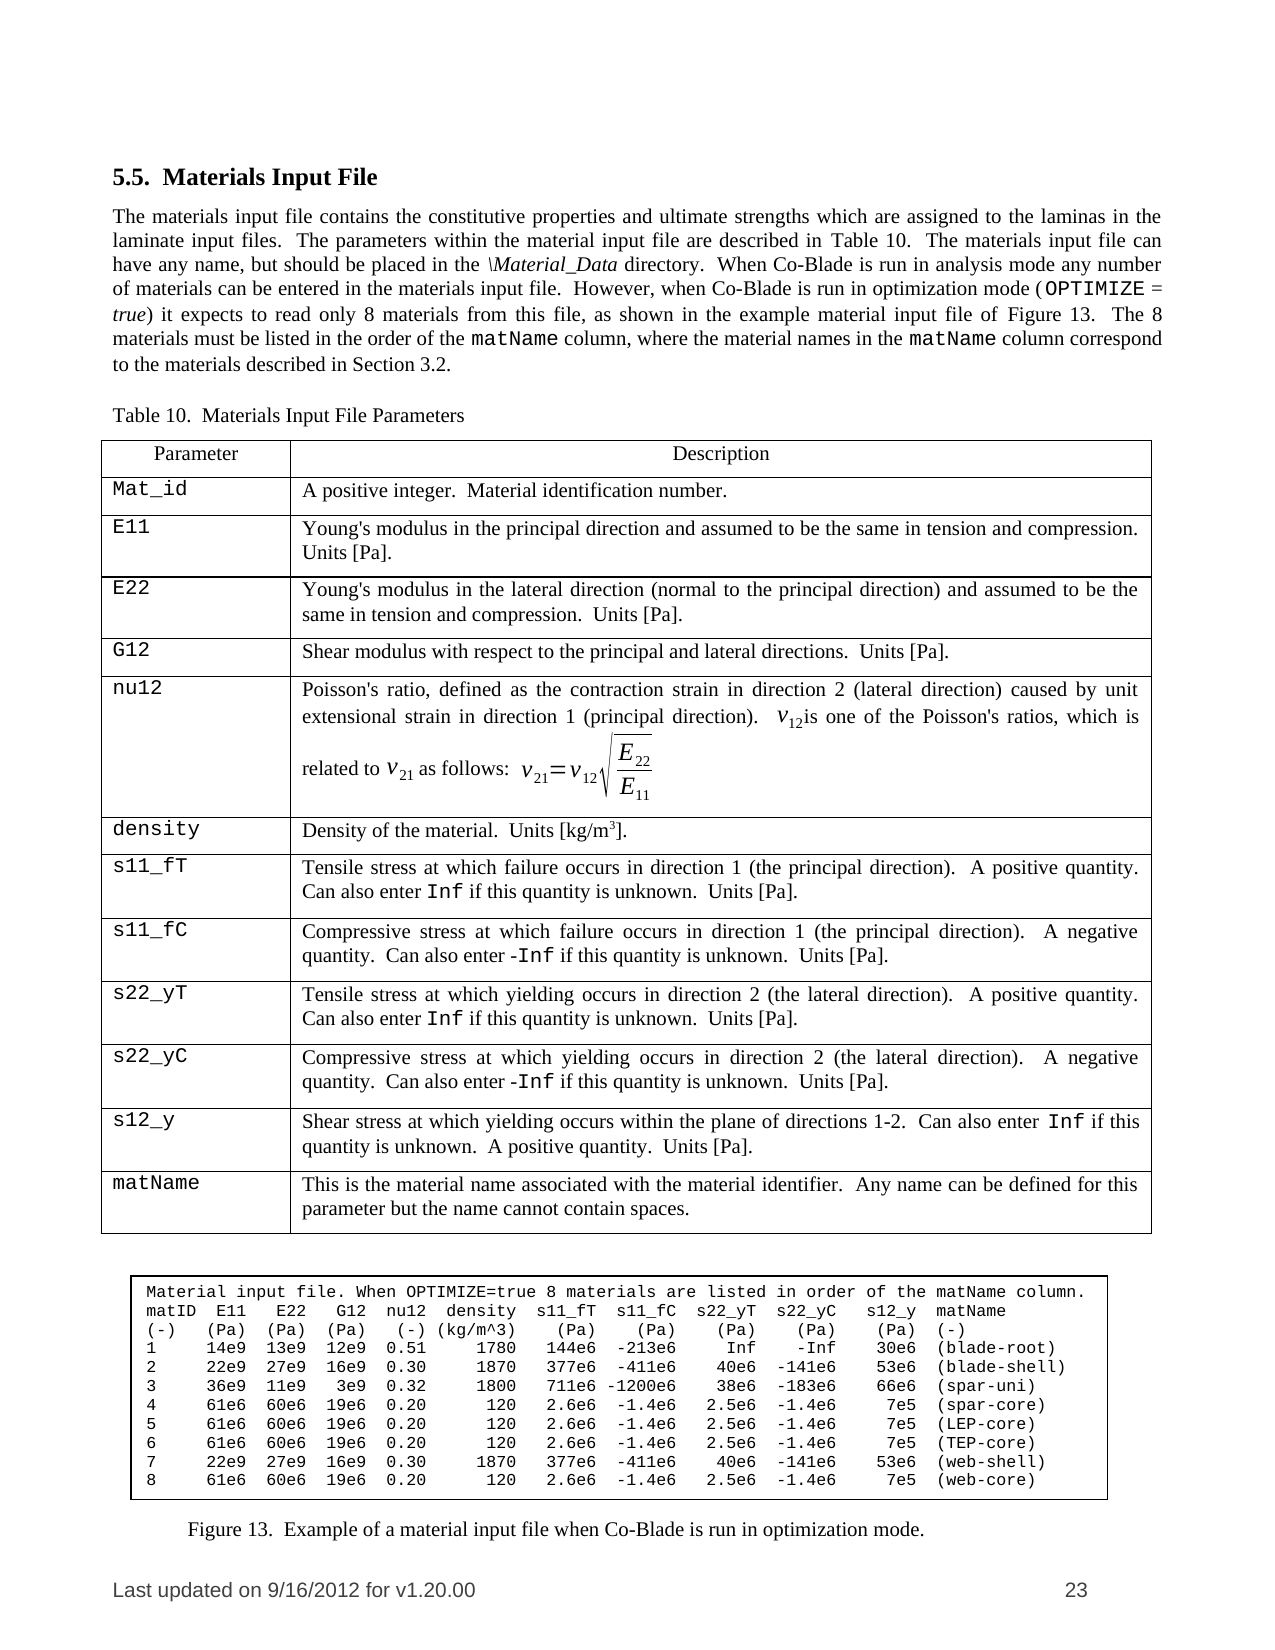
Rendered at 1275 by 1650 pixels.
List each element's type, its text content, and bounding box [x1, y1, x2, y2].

table_cell A positive integer. Material identification number. [291, 478, 1151, 515]
table_cell Young's modulus in the lateral direction (normal to the principal direction) and assumed to be the same in tension and compression. Units [Pa]. [291, 578, 1151, 638]
table_cell s22_yT [102, 982, 290, 1044]
table_cell s11_fC [102, 919, 290, 981]
table_cell This is the material name associated with the material identifier. Any name can be defined for this parameter but the name cannot contain spaces. [291, 1172, 1151, 1233]
table_cell E22 [102, 578, 290, 638]
table_cell matName [102, 1172, 290, 1233]
text Table 10. Materials Input File Parameters [112, 403, 1162, 427]
table_cell Poisson's ratio, defined as the contraction strain in direction 2 (lateral direction) caused by unit extensional strain in direction 1 (principal direction). is one of the Poisson's ratios, which is related to as follows: [291, 677, 1151, 817]
table_cell nu12 [102, 677, 290, 817]
text Figure 13. Example of a material input file when Co-Blade is run in optimization mode. [187, 1517, 1087, 1541]
table_cell density [102, 818, 290, 854]
table_cell Tensile stress at which failure occurs in direction 1 (the principal direction). A positive quantity. Can also enter Inf if this quantity is unknown. Units [Pa]. [291, 855, 1151, 918]
table_header Parameter [102, 441, 290, 477]
table_header Description [291, 441, 1151, 477]
text The materials input file contains the constitutive properties and ultimate strengths which are assigned to the laminas in the laminate input files. The parameters within the material input file are described in Table 10. The materials input file can have any name, but should be placed in the \Material_Data directory. When Co-Blade is run in analysis mode any number of materials can be entered in the materials input file. However, when Co-Blade is run in optimization mode (OPTIMIZE = true) it expects to read only 8 materials from this file, as shown in the example material input file of Figure 13. The 8 materials must be listed in the order of the matName column, where the material names in the matName column correspond to the materials described in Section 3.2. [112, 204, 1162, 376]
table_cell s12_y [102, 1109, 290, 1171]
table_cell Compressive stress at which yielding occurs in direction 2 (the lateral direction). A negative quantity. Can also enter -Inf if this quantity is unknown. Units [Pa]. [291, 1045, 1151, 1108]
table_cell E11 [102, 516, 290, 576]
table_cell Density of the material. Units [kg/m3]. [291, 818, 1151, 854]
table_cell Mat_id [102, 478, 290, 515]
table_cell Tensile stress at which yielding occurs in direction 2 (the lateral direction). A positive quantity. Can also enter Inf if this quantity is unknown. Units [Pa]. [291, 982, 1151, 1044]
table_cell Shear modulus with respect to the principal and lateral directions. Units [Pa]. [291, 639, 1151, 676]
table_cell Compressive stress at which failure occurs in direction 1 (the principal direction). A negative quantity. Can also enter -Inf if this quantity is unknown. Units [Pa]. [291, 919, 1151, 981]
table_cell Young's modulus in the principal direction and assumed to be the same in tension and compression. Units [Pa]. [291, 516, 1151, 576]
table_cell G12 [102, 639, 290, 676]
subtitle 5.5. Materials Input File [112, 162, 1162, 191]
table_cell s11_fT [102, 855, 290, 918]
table_cell Shear stress at which yielding occurs within the plane of directions 1-2. Can also enter Inf if this quantity is unknown. A positive quantity. Units [Pa]. [291, 1109, 1151, 1171]
table_cell s22_yC [102, 1045, 290, 1108]
